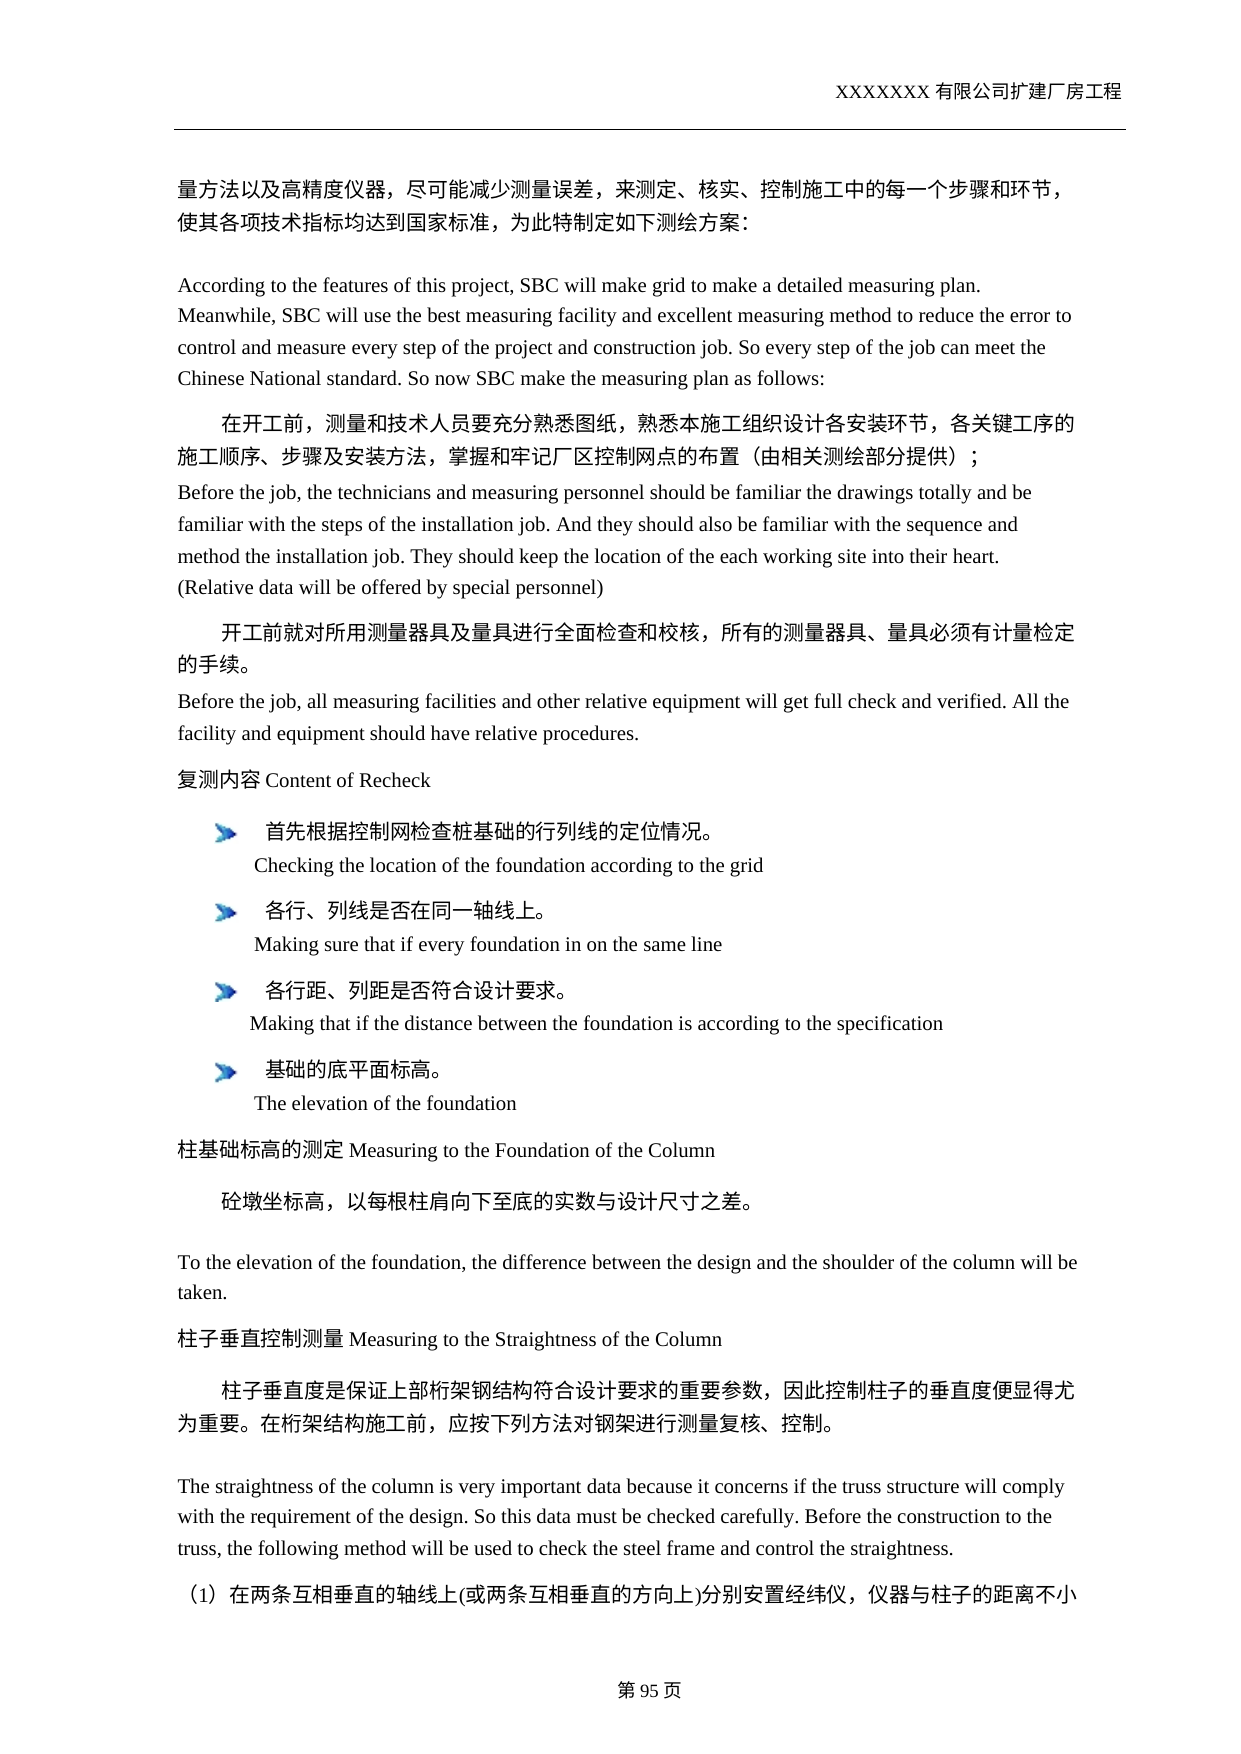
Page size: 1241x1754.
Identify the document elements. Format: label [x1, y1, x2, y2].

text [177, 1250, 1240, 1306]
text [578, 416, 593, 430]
picture [214, 1060, 239, 1084]
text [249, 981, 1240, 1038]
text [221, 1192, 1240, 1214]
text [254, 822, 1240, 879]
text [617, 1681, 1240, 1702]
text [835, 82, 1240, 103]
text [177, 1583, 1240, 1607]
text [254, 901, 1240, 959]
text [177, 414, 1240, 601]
picture [214, 981, 239, 1002]
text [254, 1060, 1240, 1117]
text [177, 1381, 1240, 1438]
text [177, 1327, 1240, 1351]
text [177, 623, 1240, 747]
picture [214, 822, 239, 844]
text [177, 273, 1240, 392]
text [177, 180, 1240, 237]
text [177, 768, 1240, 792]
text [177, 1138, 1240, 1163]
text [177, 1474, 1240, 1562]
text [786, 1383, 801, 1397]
picture [214, 901, 239, 923]
